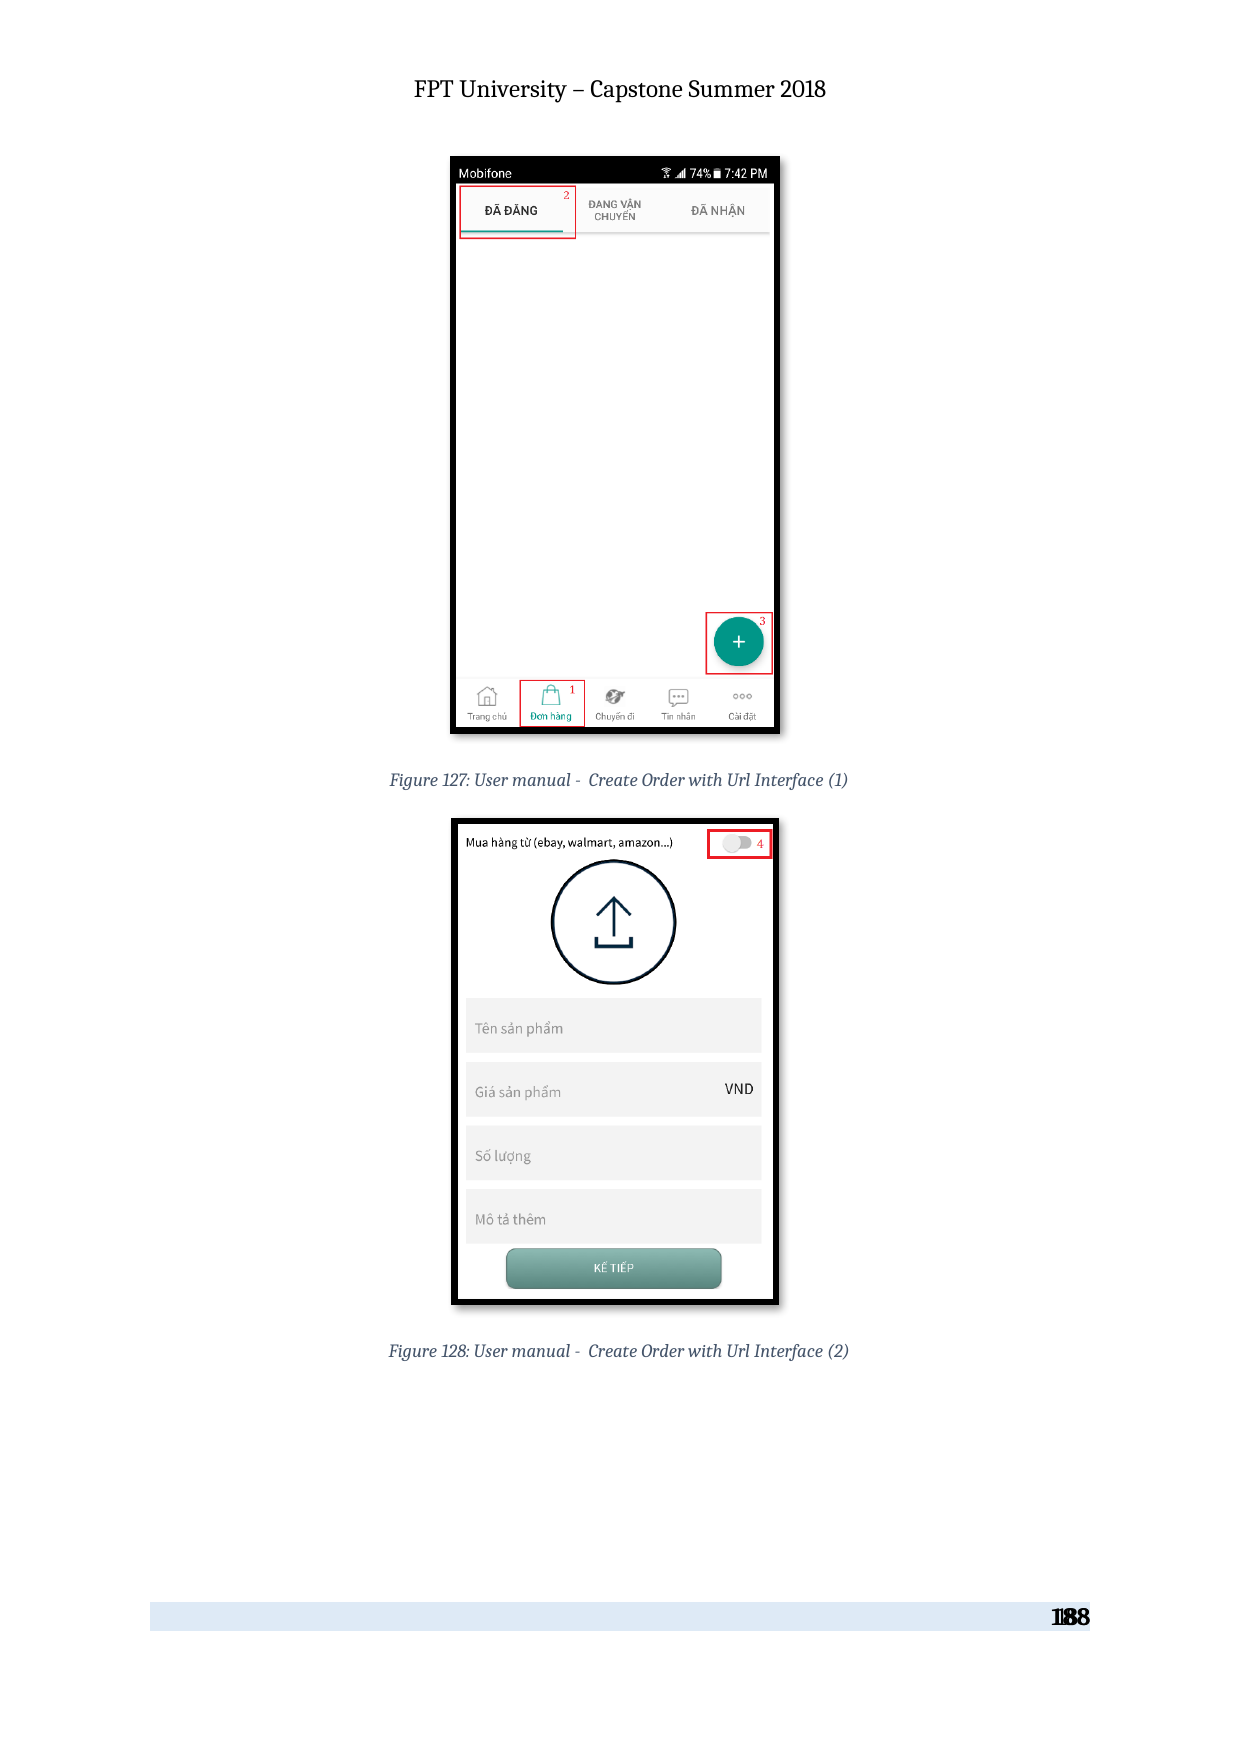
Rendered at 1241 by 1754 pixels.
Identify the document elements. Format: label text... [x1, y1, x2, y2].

picture [456, 163, 774, 727]
picture [458, 824, 773, 1299]
